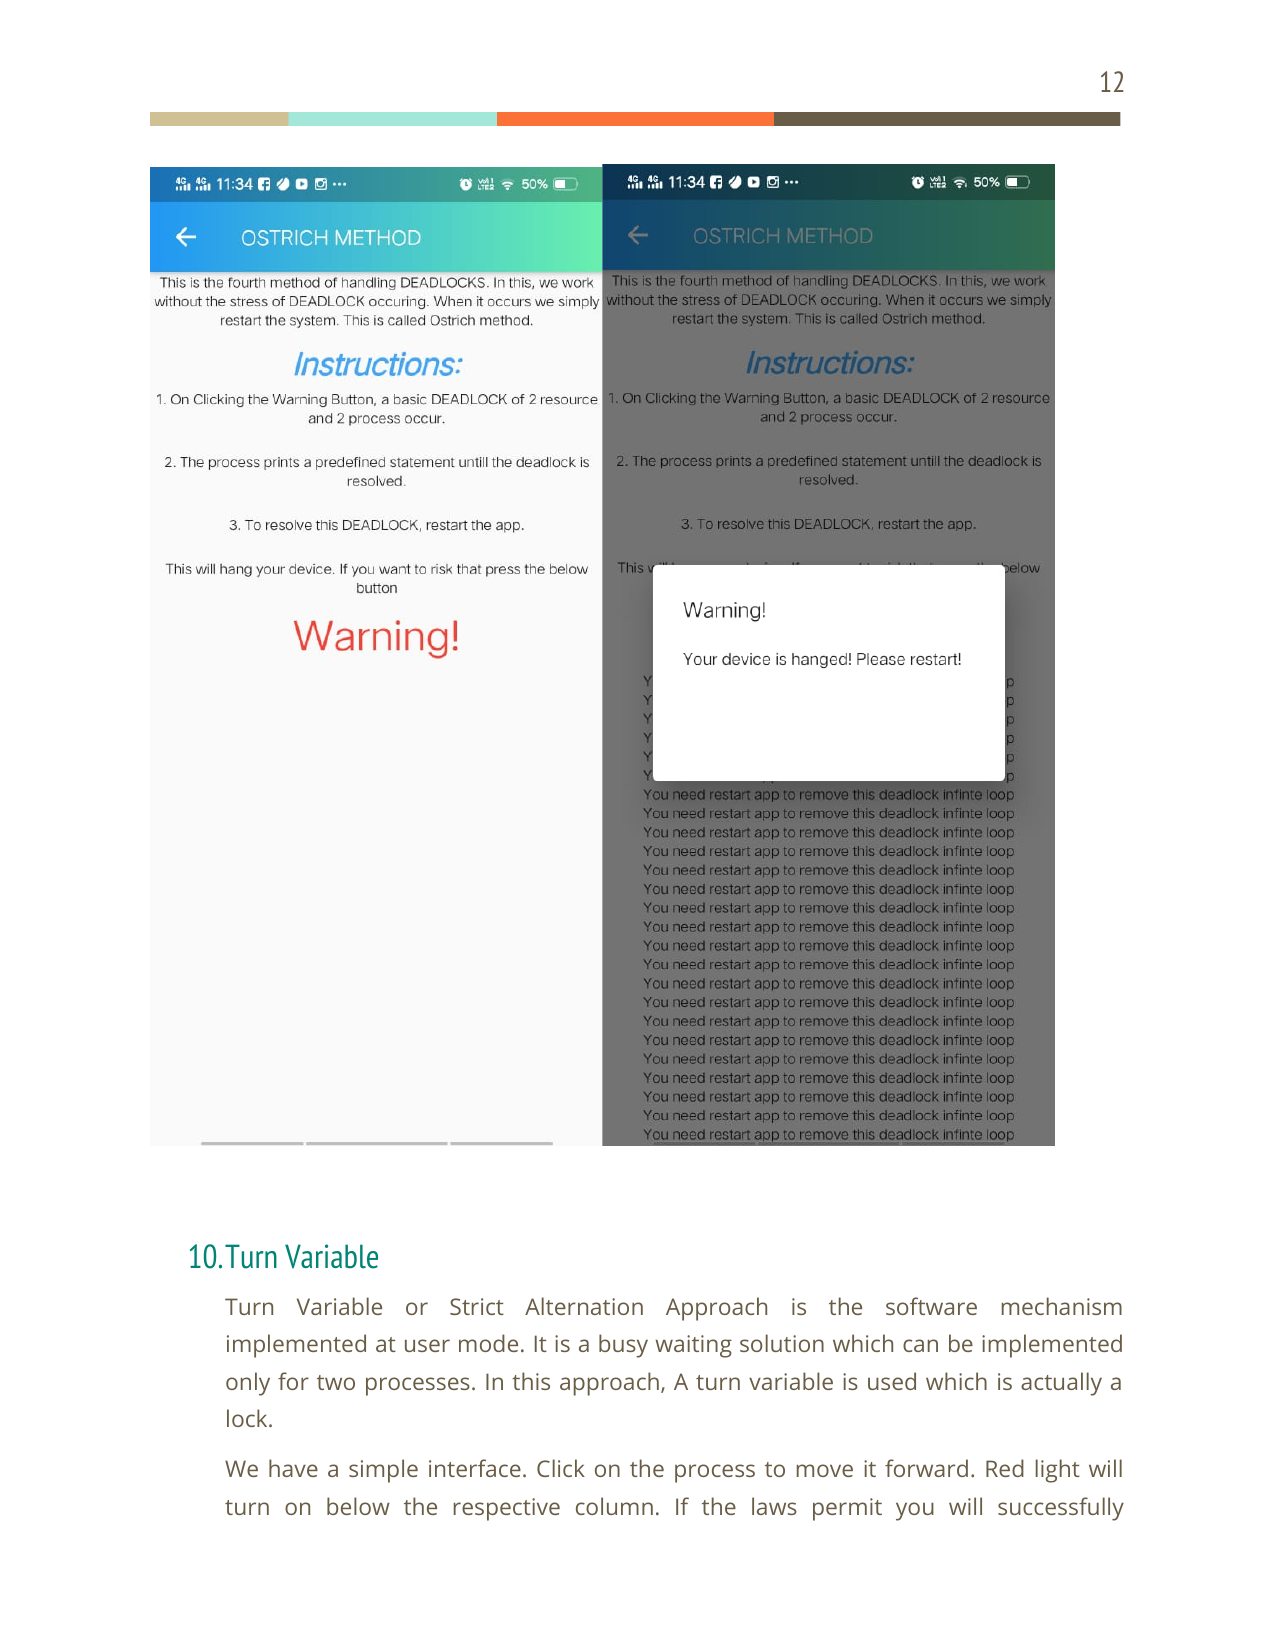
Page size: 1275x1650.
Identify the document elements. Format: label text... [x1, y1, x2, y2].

text Turn Variable or Strict Alternation Approach is the software mechanism implemented at user mode. It is a busy waiting solution which can be implemented only for two processes. In this approach, A turn variable is used which is actually a lock. [225, 1290, 1125, 1434]
picture [150, 164, 1055, 1146]
picture [150, 112, 1121, 126]
subtitle Turn Variable [187, 1235, 1125, 1278]
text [225, 1453, 1125, 1522]
